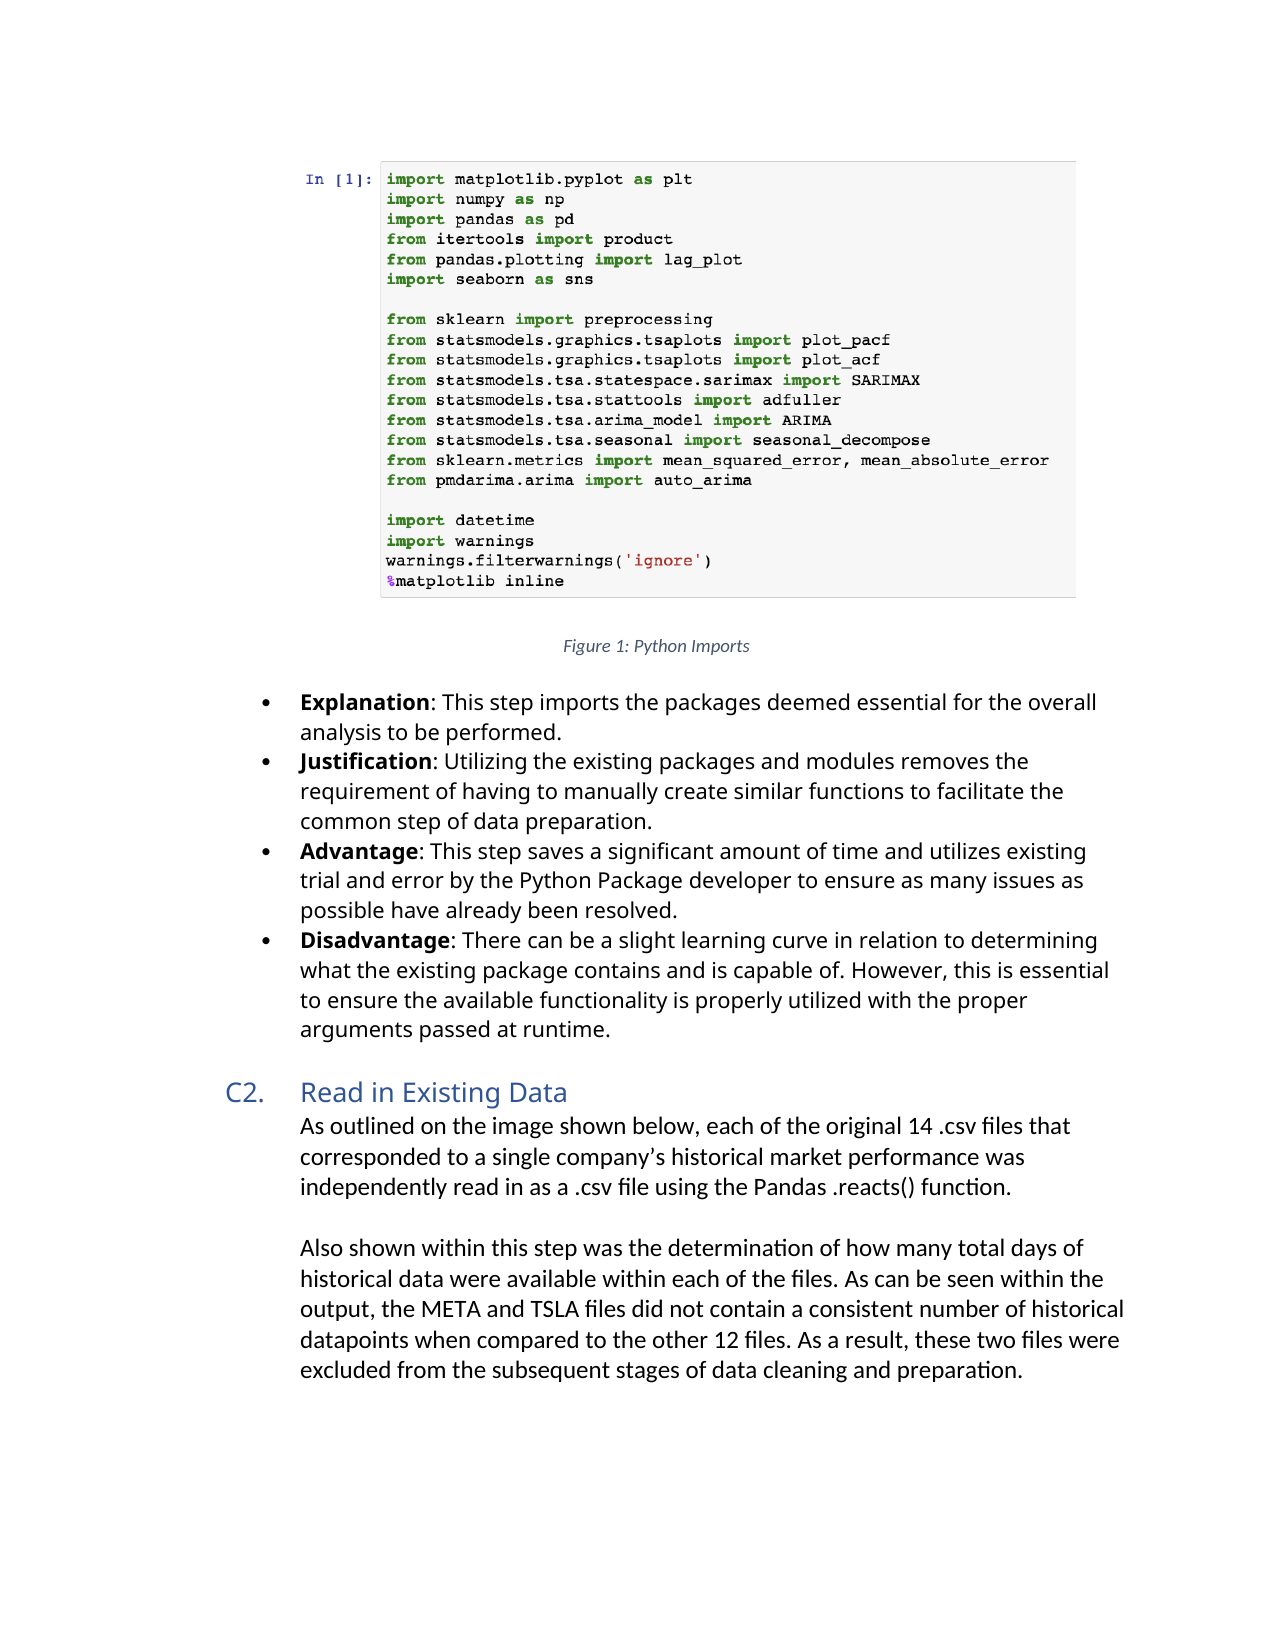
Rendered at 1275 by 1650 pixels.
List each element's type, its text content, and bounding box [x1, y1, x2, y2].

list Disadvantage: There can be a slight learning curve in relation to determining what the existing package contains and is capable of. However, this is essential to ensure the available functionality is properly utilized with the proper arguments passed at runtime. [262, 925, 1125, 1044]
picture [300, 150, 1076, 606]
list Justification: Utilizing the existing packages and modules removes the requirement of having to manually create similar functions to facilitate the common step of data preparation. [262, 746, 1125, 836]
text As outlined on the image shown below, each of the original 14 .csv files that corresponded to a single company’s historical market performance was independently read in as a .csv file using the Pandas .reacts() function. [300, 1110, 1125, 1202]
text Also shown within this step was the determination of how many total days of historical data were available within each of the files. As can be seen within the output, the META and TSLA files did not contain a consistent number of historical datapoints when compared to the other 12 files. As a result, these two files were excluded from the subsequent stages of data cleaning and preparation. [300, 1232, 1125, 1385]
list Advantage: This step saves a significant amount of time and utilizes existing trial and error by the Python Package developer to ensure as many issues as possible have already been resolved. [262, 836, 1125, 925]
subtitle C2. Read in Existing Data [225, 1073, 1125, 1110]
list Explanation: This step imports the packages deemed essential for the overall analysis to be performed. [262, 687, 1125, 746]
